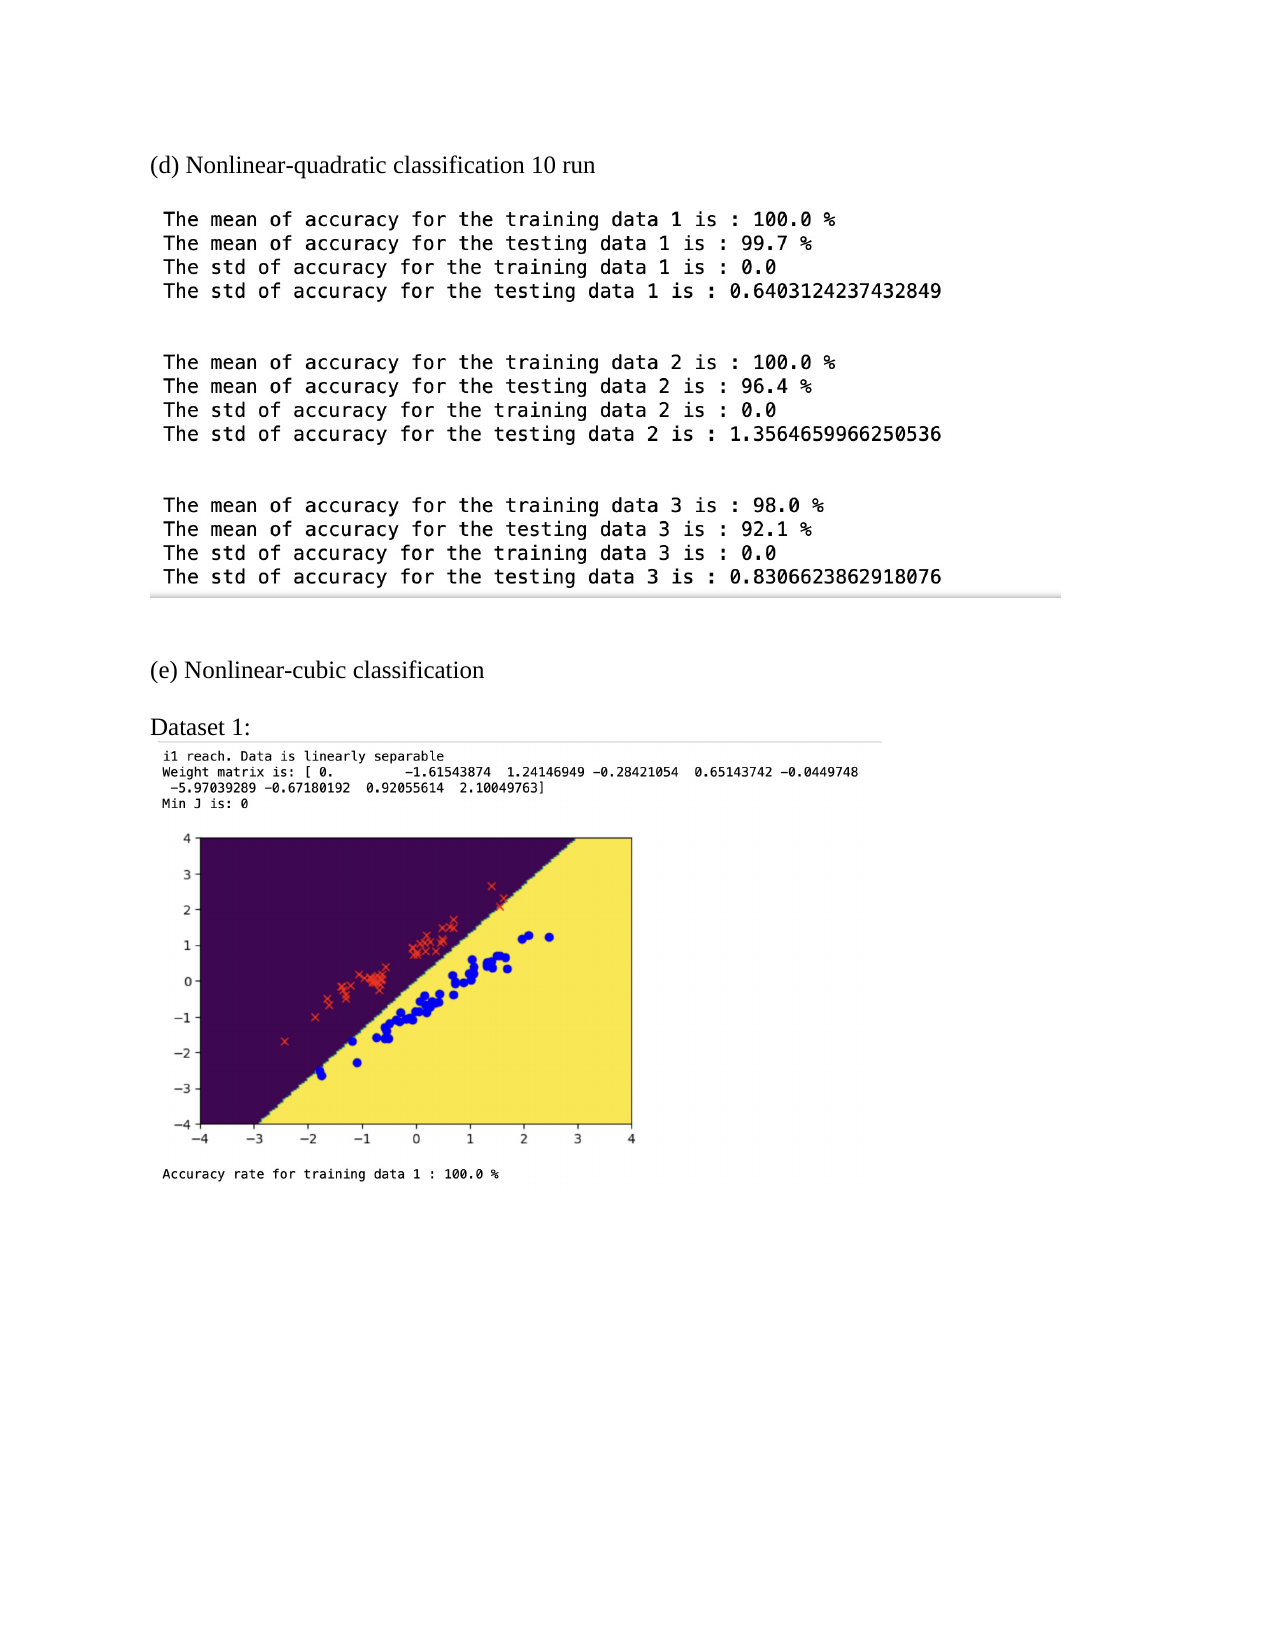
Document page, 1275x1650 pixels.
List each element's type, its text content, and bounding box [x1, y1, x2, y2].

picture [150, 741, 882, 1190]
text (d) Nonlinear-quadratic classification 10 run [150, 150, 1125, 179]
picture [150, 207, 1062, 598]
text Dataset 1: [150, 712, 1125, 741]
text (e) Nonlinear-cubic classification [150, 655, 1125, 684]
